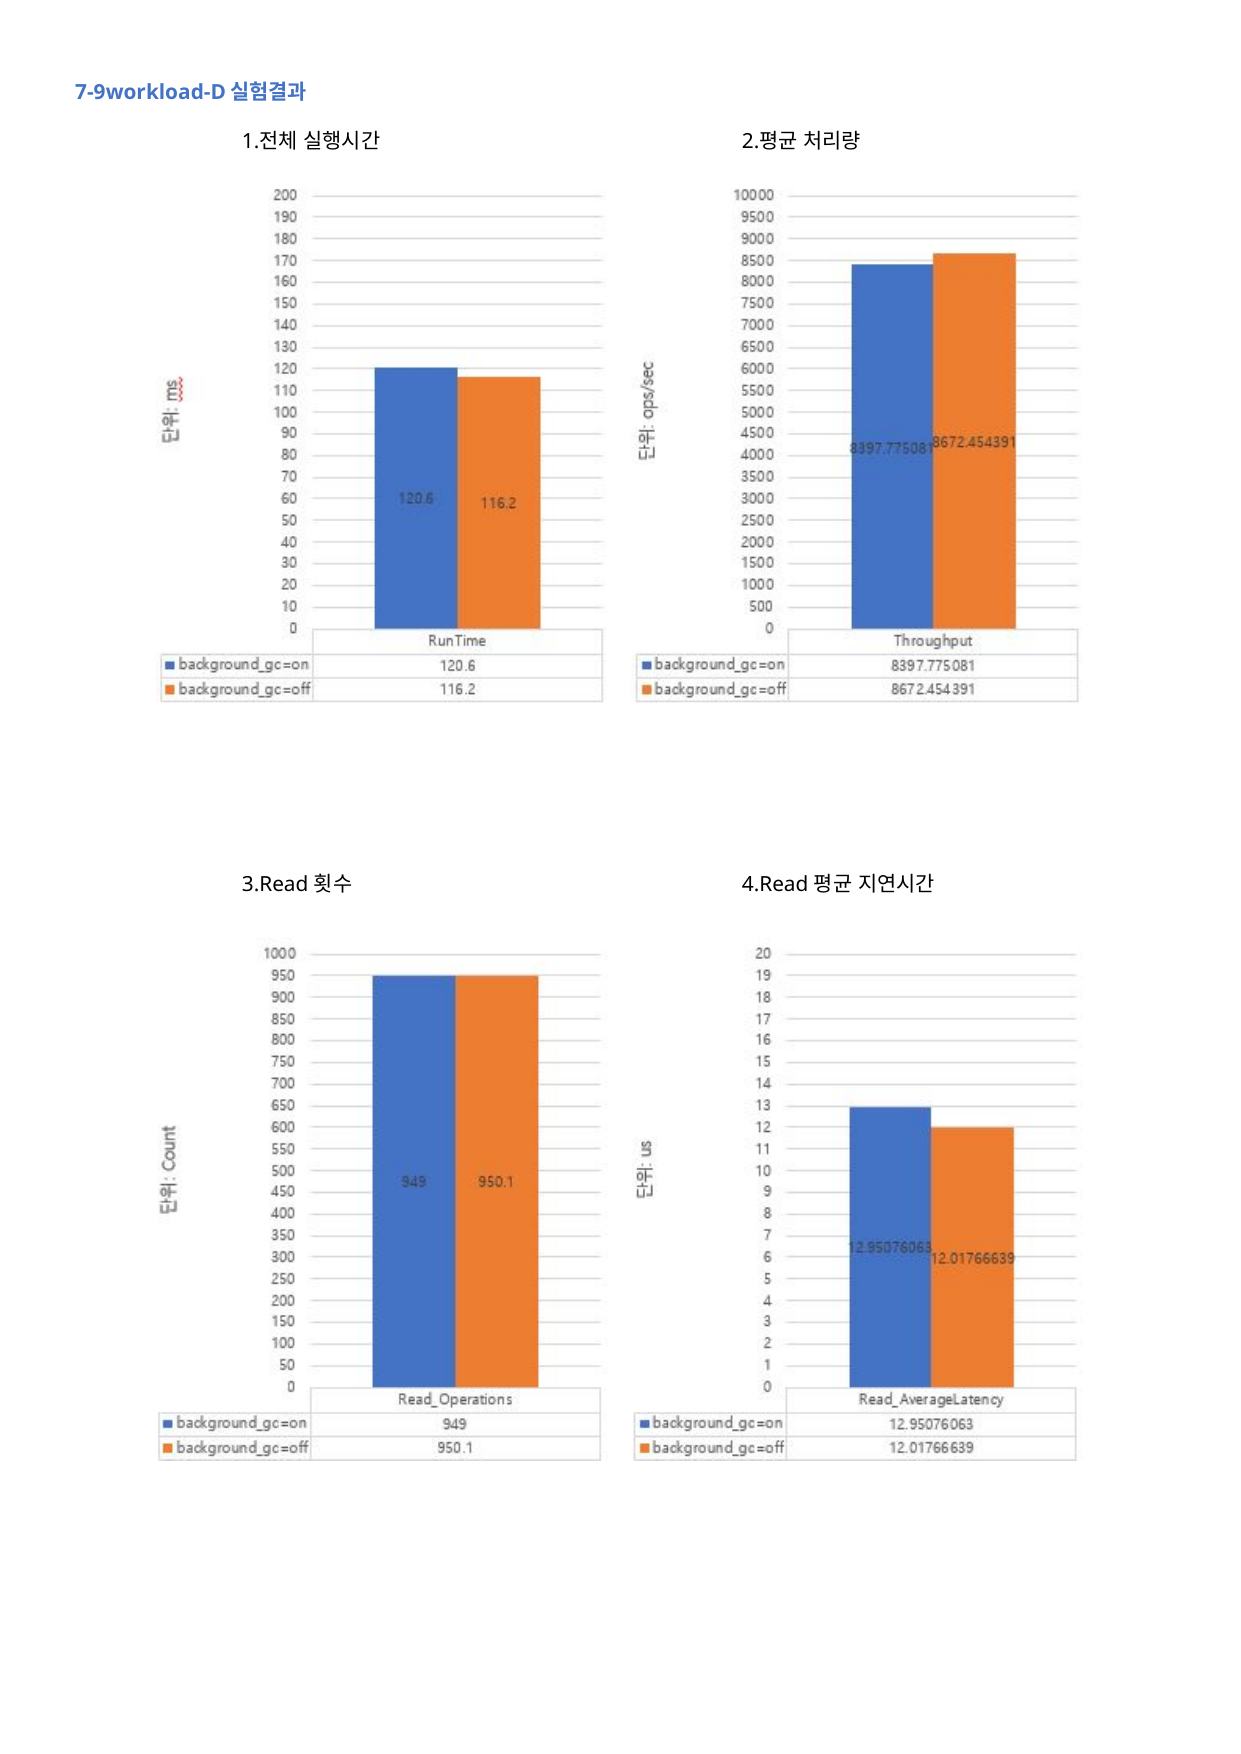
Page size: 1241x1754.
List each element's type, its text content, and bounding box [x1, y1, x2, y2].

picture [157, 937, 1083, 1461]
text 1.전체 실행시간 2.평균 처리량 [242, 124, 1165, 155]
picture [156, 177, 1085, 704]
subtitle workload-D실험결과 [75, 75, 1165, 105]
text 3.Read 횟수 4.Read 평균 지연시간 [75, 867, 1165, 897]
